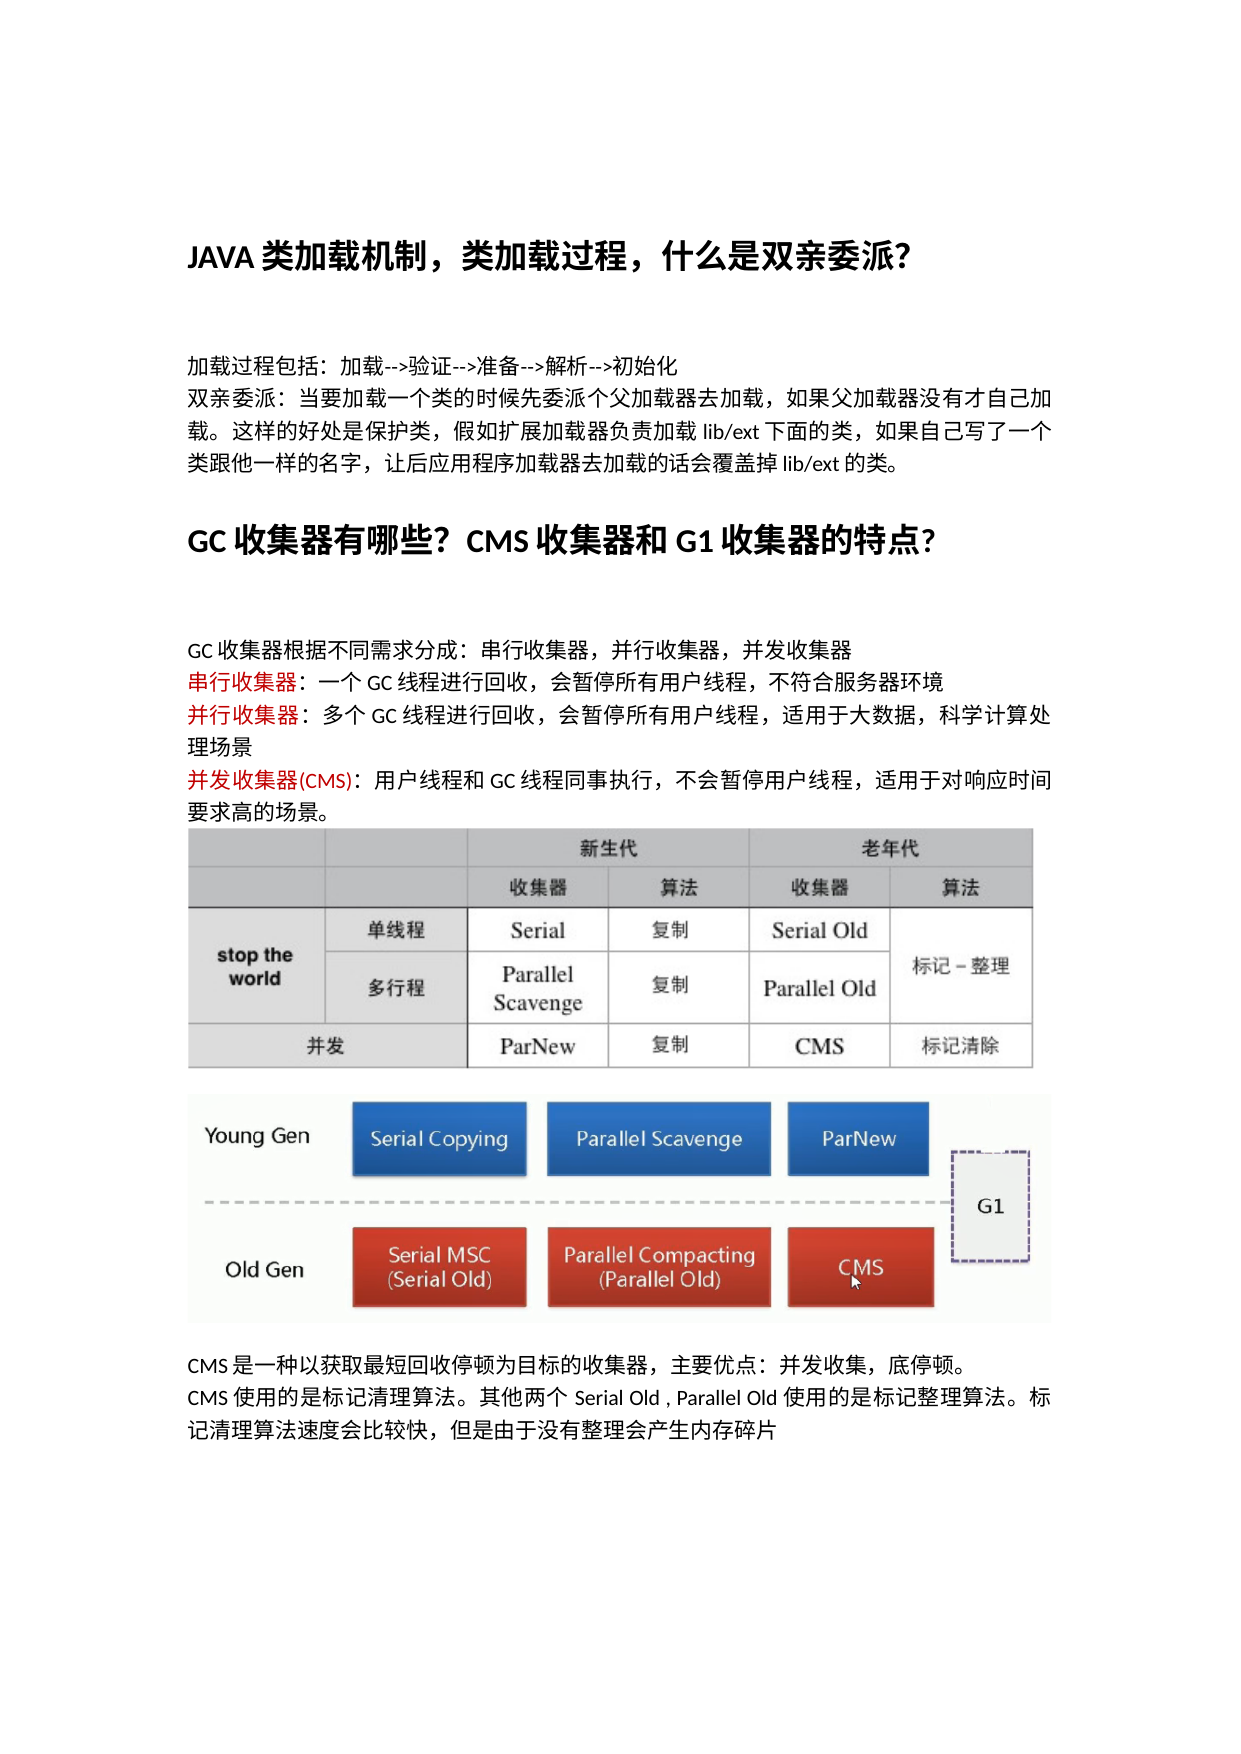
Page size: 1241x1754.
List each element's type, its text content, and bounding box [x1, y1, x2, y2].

picture [187, 827, 1035, 1070]
subtitle JAVA类加载机制，类加载过程，什么是双亲委派？ [187, 222, 1053, 287]
subtitle GC收集器有哪些？CMS收集器和G1收集器的特点? [187, 505, 1053, 570]
picture [187, 1087, 1052, 1323]
text GC收集器根据不同需求分成：串行收集器，并行收集器，并发收集器 [187, 632, 1053, 665]
text CMS使用的是标记清理算法。其他两个Serial Old , Parallel Old使用的是标记整理算法。标记清理算法速度会比较快，但是由于没有整理会产生内存碎片 [187, 1380, 1053, 1445]
text 串行收集器：一个GC线程进行回收，会暂停所有用户线程，不符合服务器环境 [187, 665, 1053, 697]
text 双亲委派：当要加载一个类的时候先委派个父加载器去加载，如果父加载器没有才自己加载。这样的好处是保护类，假如扩展加载器负责加载lib/ext下面的类，如果自己写了一个类跟他一样的名字，让后应用程序加载器去加载的话会覆盖掉lib/ext的类。 [187, 381, 1053, 478]
text 加载过程包括：加载-->验证-->准备-->解析-->初始化 [187, 348, 1053, 381]
text CMS是一种以获取最短回收停顿为目标的收集器，主要优点：并发收集，底停顿。 [187, 1347, 1053, 1380]
text 并发收集器(CMS)：用户线程和GC线程同事执行，不会暂停用户线程，适用于对响应时间要求高的场景。 [187, 762, 1053, 827]
text 并行收集器：多个GC线程进行回收，会暂停所有用户线程，适用于大数据，科学计算处理场景 [187, 697, 1053, 762]
